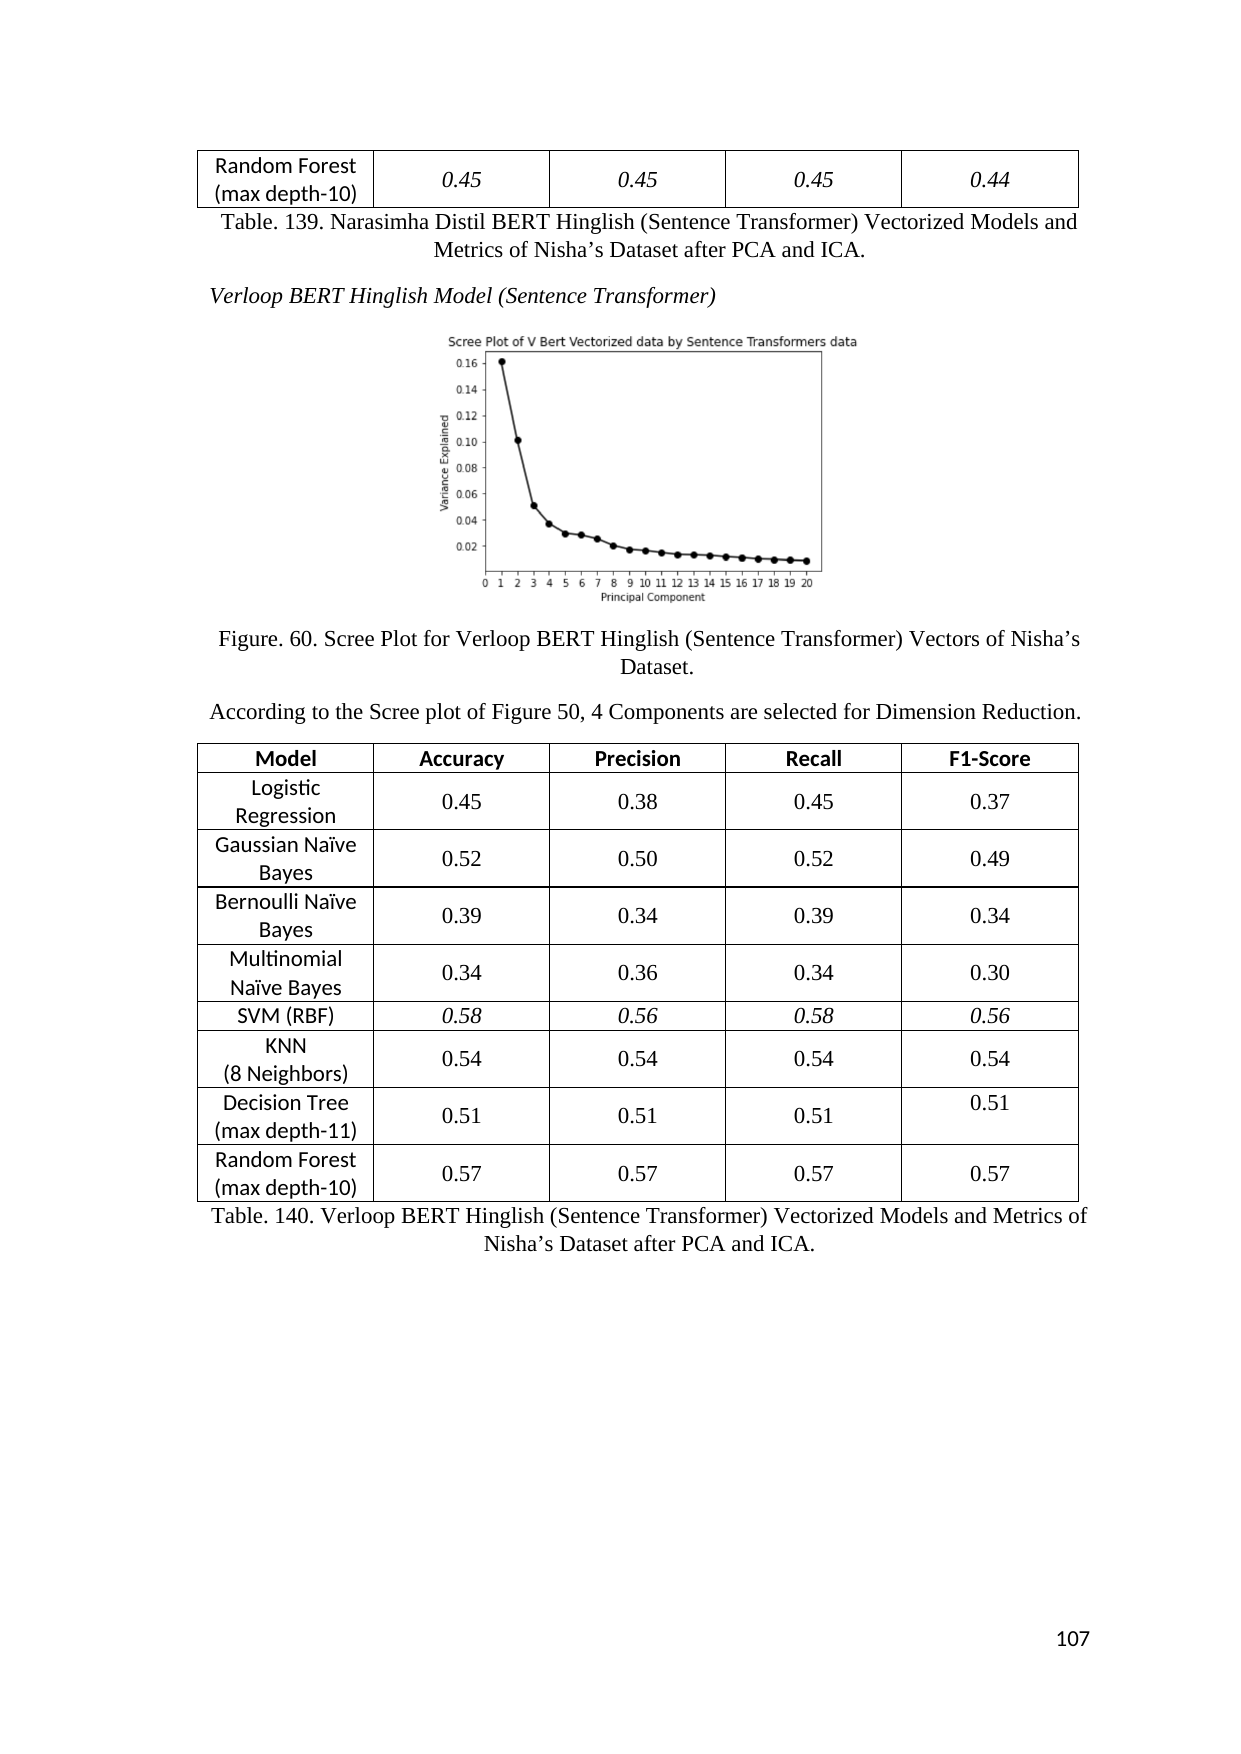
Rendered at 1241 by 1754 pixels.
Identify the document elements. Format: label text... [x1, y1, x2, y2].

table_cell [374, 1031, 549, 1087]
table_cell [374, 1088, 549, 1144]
text Table. 139. Narasimha Distil BERT Hinglish (Sentence Transformer) Vectorized Models and Metrics of Nisha’s Dataset after PCA and ICA. [209, 208, 1090, 263]
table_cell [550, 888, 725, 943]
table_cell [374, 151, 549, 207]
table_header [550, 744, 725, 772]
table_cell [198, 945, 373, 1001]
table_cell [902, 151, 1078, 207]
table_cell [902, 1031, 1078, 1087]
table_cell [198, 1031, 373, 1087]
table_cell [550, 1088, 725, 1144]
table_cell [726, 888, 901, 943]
text Table. 140. Verloop BERT Hinglish (Sentence Transformer) Vectorized Models and Metrics of Nisha’s Dataset after PCA and ICA. [209, 1202, 1090, 1257]
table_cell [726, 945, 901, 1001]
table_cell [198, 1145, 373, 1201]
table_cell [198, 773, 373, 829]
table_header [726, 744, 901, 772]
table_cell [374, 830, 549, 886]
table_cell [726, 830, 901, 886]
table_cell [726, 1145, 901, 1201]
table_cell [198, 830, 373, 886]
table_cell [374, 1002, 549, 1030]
picture [435, 326, 864, 606]
text Figure. 60. Scree Plot for Verloop BERT Hinglish (Sentence Transformer) Vectors of Nisha’s Dataset. [209, 624, 1090, 679]
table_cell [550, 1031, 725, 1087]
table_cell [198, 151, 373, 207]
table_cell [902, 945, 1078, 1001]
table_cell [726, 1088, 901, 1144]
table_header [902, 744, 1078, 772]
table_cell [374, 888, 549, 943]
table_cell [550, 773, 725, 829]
text Verloop BERT Hinglish Model (Sentence Transformer) [209, 282, 1090, 308]
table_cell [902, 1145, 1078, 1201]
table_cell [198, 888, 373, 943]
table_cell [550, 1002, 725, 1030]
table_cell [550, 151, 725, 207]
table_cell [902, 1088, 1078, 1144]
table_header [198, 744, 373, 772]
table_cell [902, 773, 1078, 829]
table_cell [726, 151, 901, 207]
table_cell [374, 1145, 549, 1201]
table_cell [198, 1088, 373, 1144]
text According to the Scree plot of Figure 50, 4 Components are selected for Dimension Reduction. [209, 698, 1090, 724]
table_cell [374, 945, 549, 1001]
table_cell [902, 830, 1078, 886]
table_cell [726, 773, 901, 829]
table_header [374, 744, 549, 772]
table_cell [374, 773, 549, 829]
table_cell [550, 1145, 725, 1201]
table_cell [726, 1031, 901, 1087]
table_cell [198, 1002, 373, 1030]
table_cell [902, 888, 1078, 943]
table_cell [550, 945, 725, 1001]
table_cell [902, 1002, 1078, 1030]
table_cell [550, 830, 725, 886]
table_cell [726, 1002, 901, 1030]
